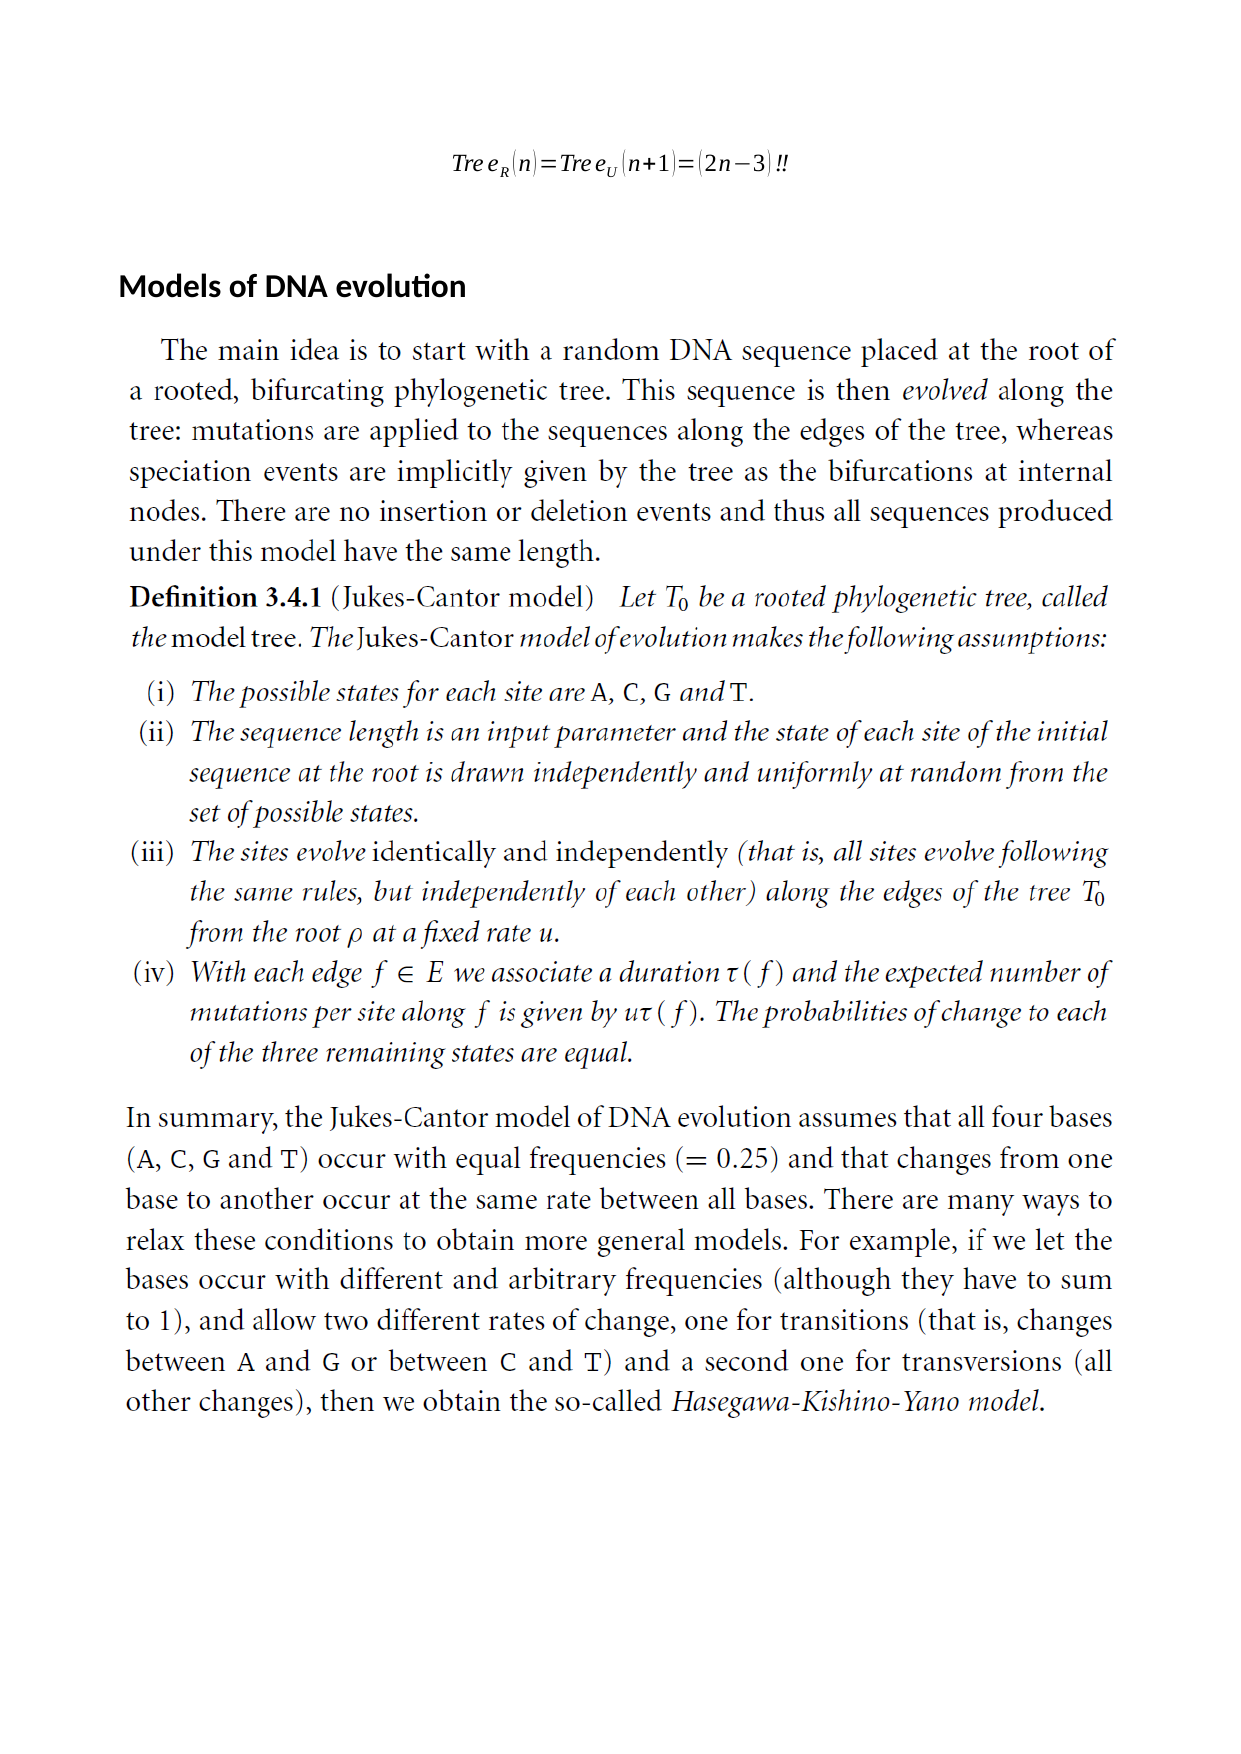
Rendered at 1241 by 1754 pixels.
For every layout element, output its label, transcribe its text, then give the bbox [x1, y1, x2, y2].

text Models of DNA evolution [118, 265, 1122, 306]
picture [118, 328, 1123, 571]
picture [118, 1097, 1123, 1422]
picture [118, 575, 1123, 1076]
